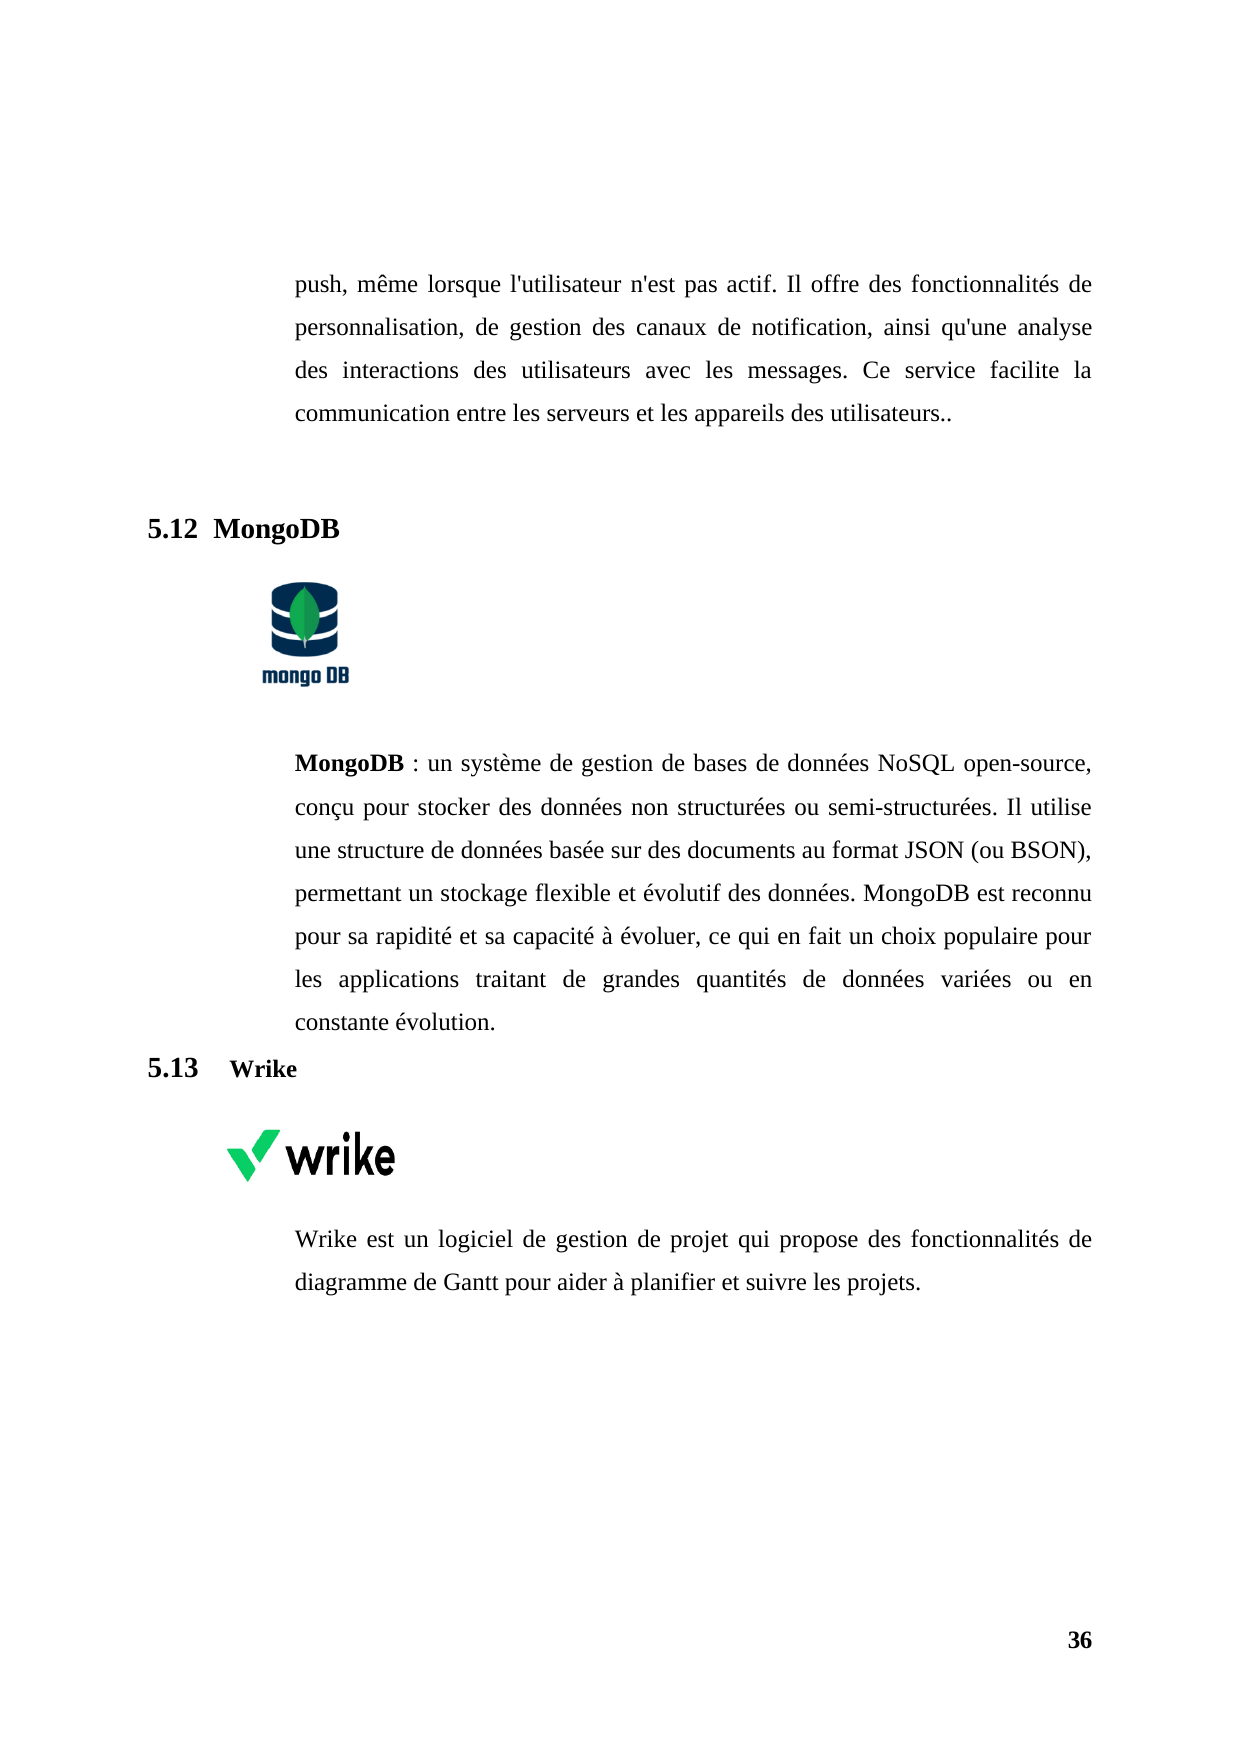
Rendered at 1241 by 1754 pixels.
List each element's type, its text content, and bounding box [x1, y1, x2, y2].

text Wrike est un logiciel de gestion de projet qui propose des fonctionnalités de diagramme de Gantt pour aider à planifier et suivre les projets. [294, 1224, 1093, 1296]
picture [222, 1100, 399, 1210]
text push, même lorsque l'utilisateur n'est pas actif. Il offre des fonctionnalités de personnalisation, de gestion des canaux de notification, ainsi qu'une analyse des interactions des utilisateurs avec les messages. Ce service facilite la communication entre les serveurs et les appareils des utilisateurs.. [294, 269, 1093, 427]
subtitle MongoDB [147, 511, 1234, 545]
picture [205, 578, 397, 691]
text MongoDB : un système de gestion de bases de données NoSQL open-source, conçu pour stocker des données non structurées ou semi-structurées. Il utilise une structure de données basée sur des documents au format JSON (ou BSON), permettant un stockage flexible et évolutif des données. MongoDB est reconnu pour sa rapidité et sa capacité à évoluer, ce qui en fait un choix populaire pour les applications traitant de grandes quantités de données variées ou en constante évolution. [294, 748, 1093, 1036]
list Wrike [147, 1050, 1093, 1084]
